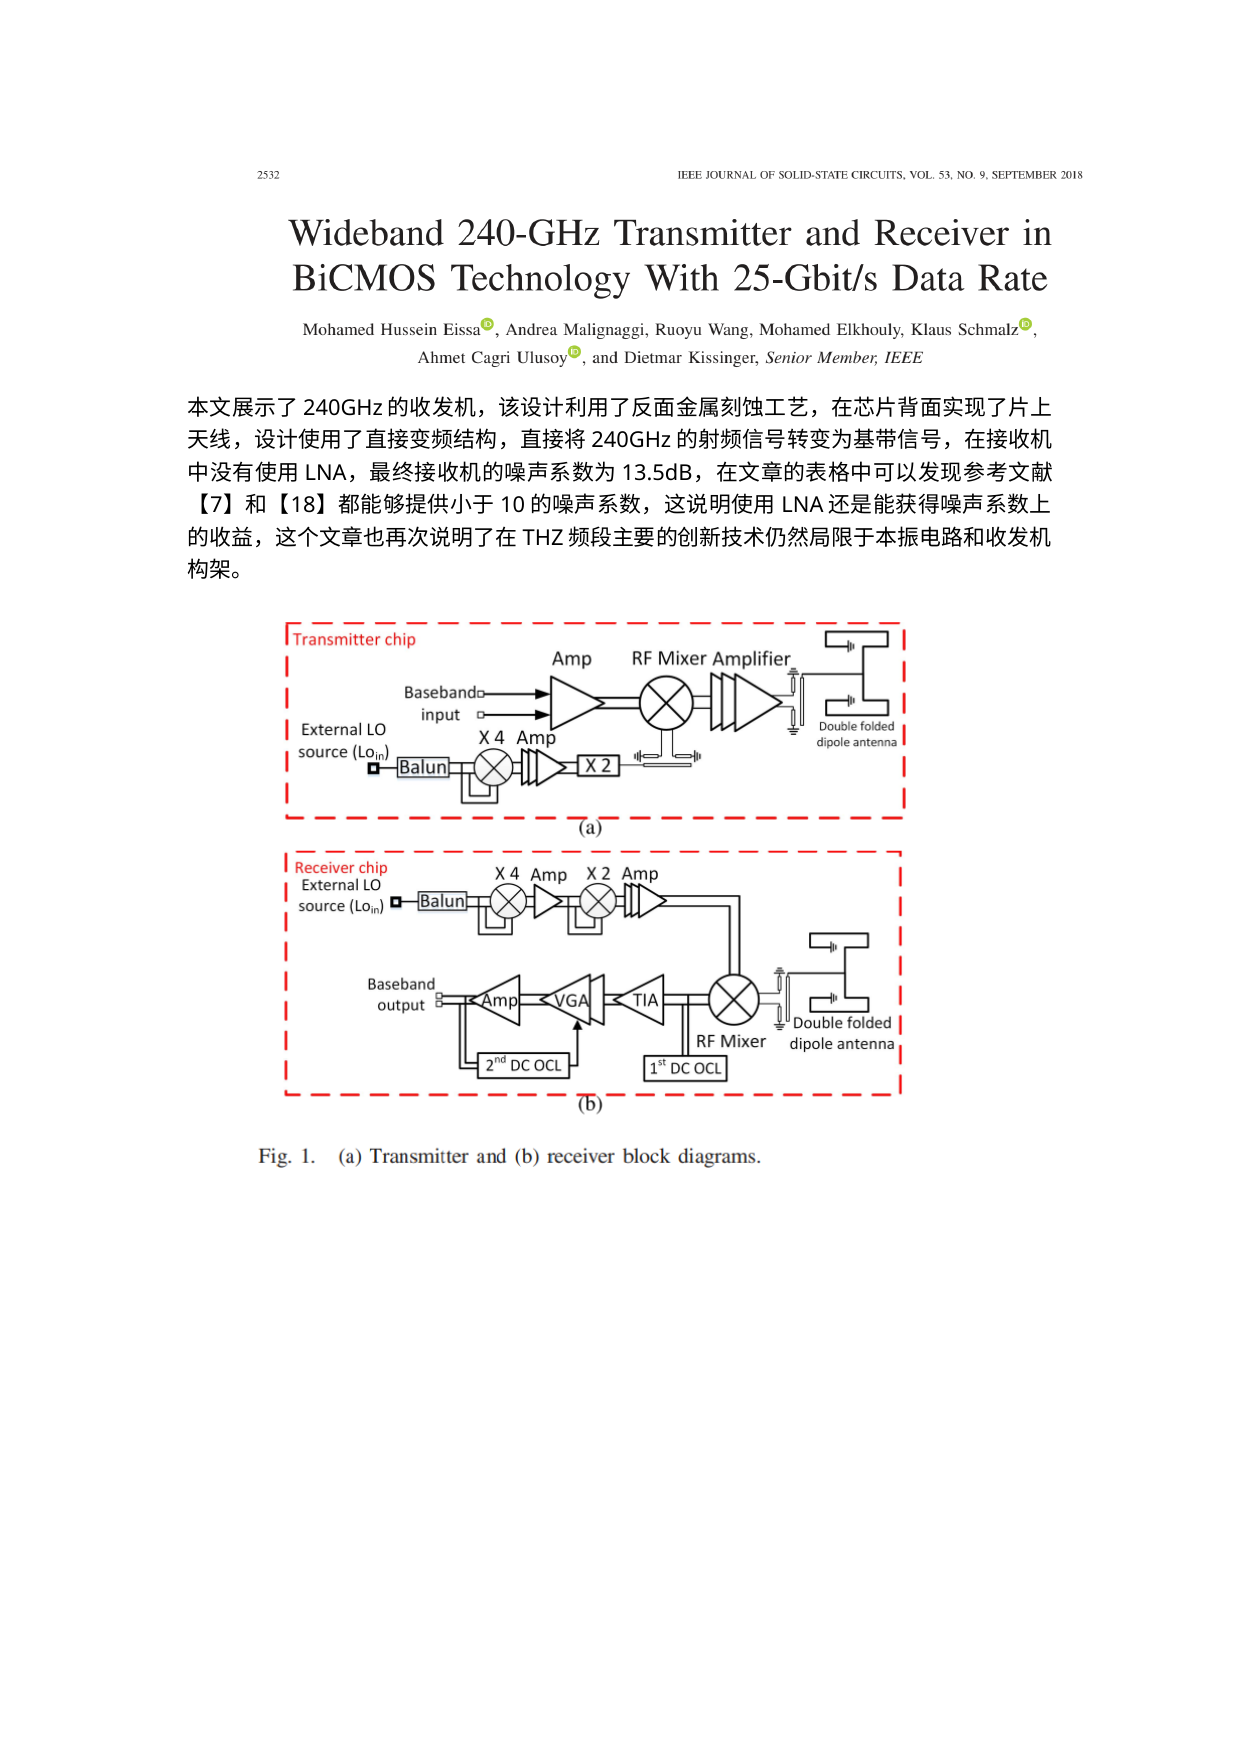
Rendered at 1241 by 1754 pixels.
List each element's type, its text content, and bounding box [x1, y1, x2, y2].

picture [231, 162, 1097, 378]
picture [231, 584, 948, 1194]
